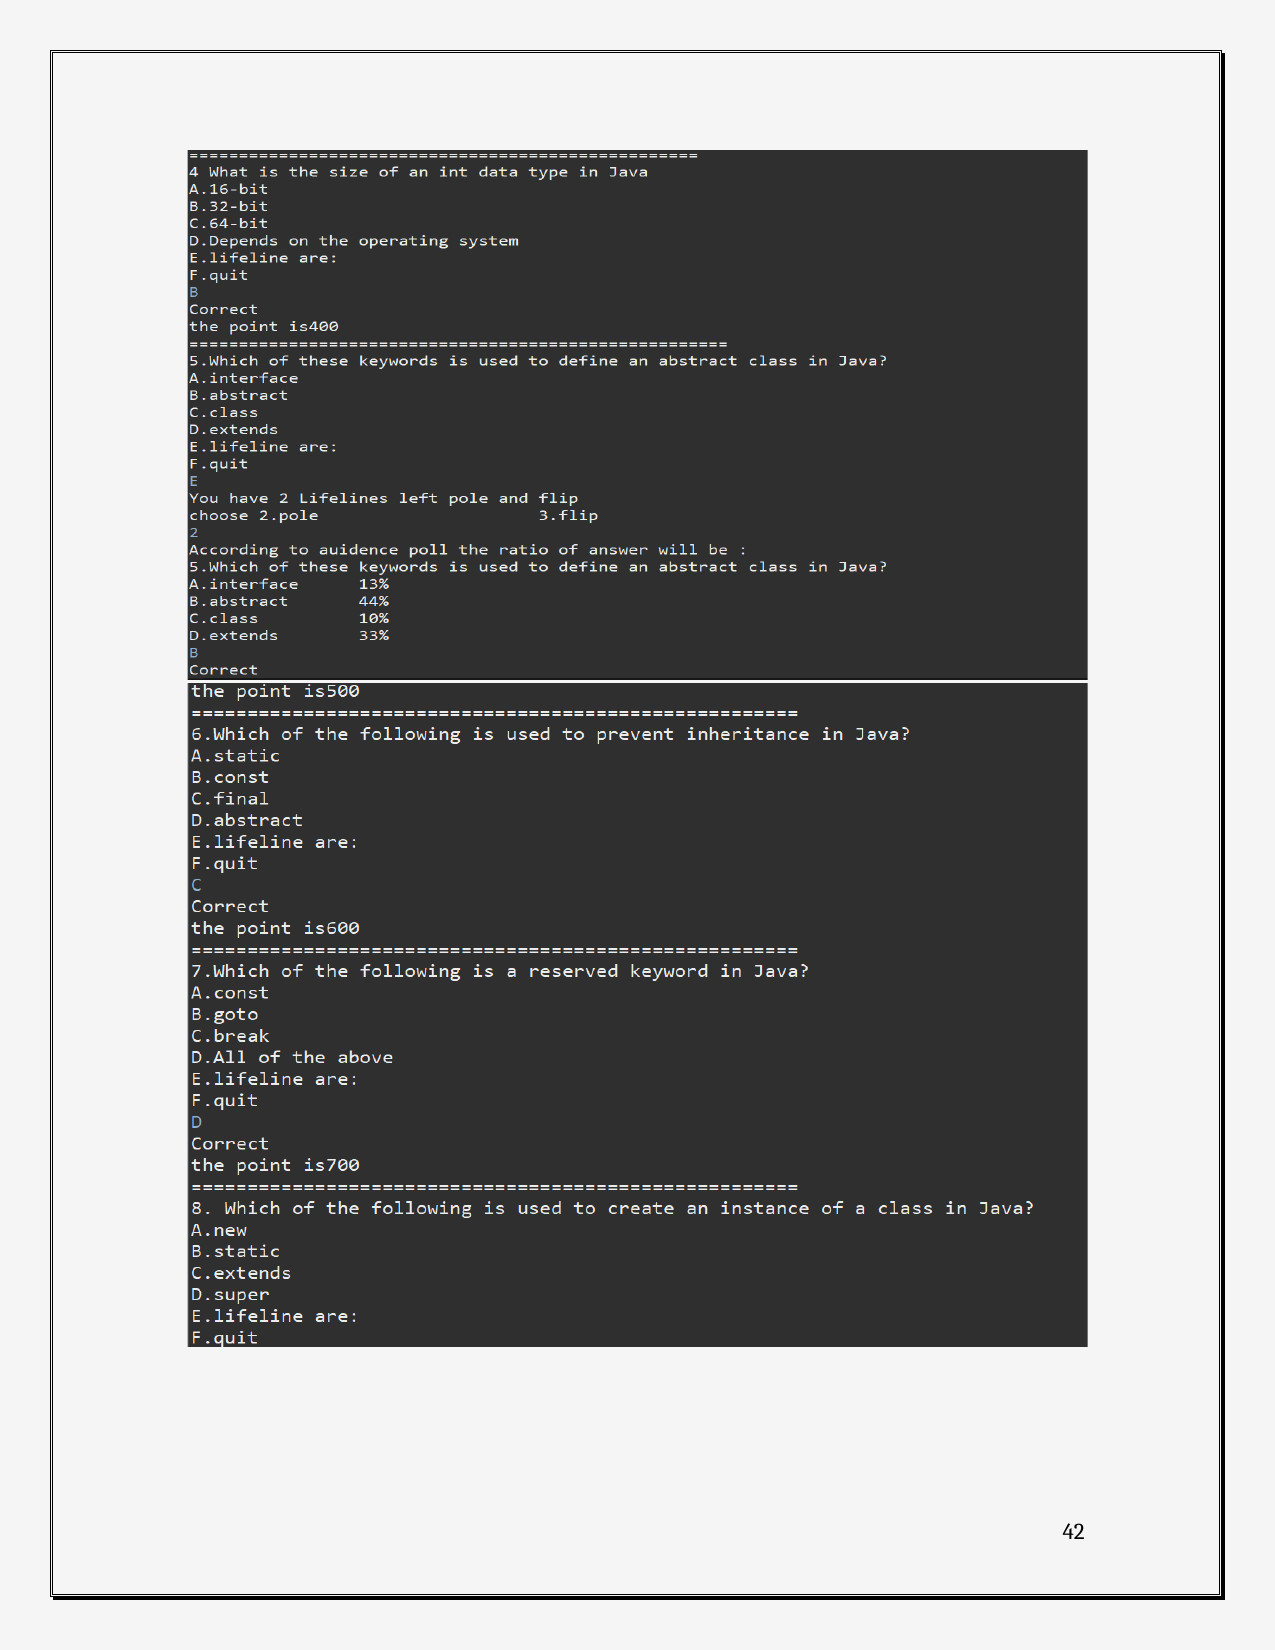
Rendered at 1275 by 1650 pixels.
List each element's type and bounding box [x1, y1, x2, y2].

picture [187, 683, 1088, 1347]
picture [187, 150, 1088, 680]
